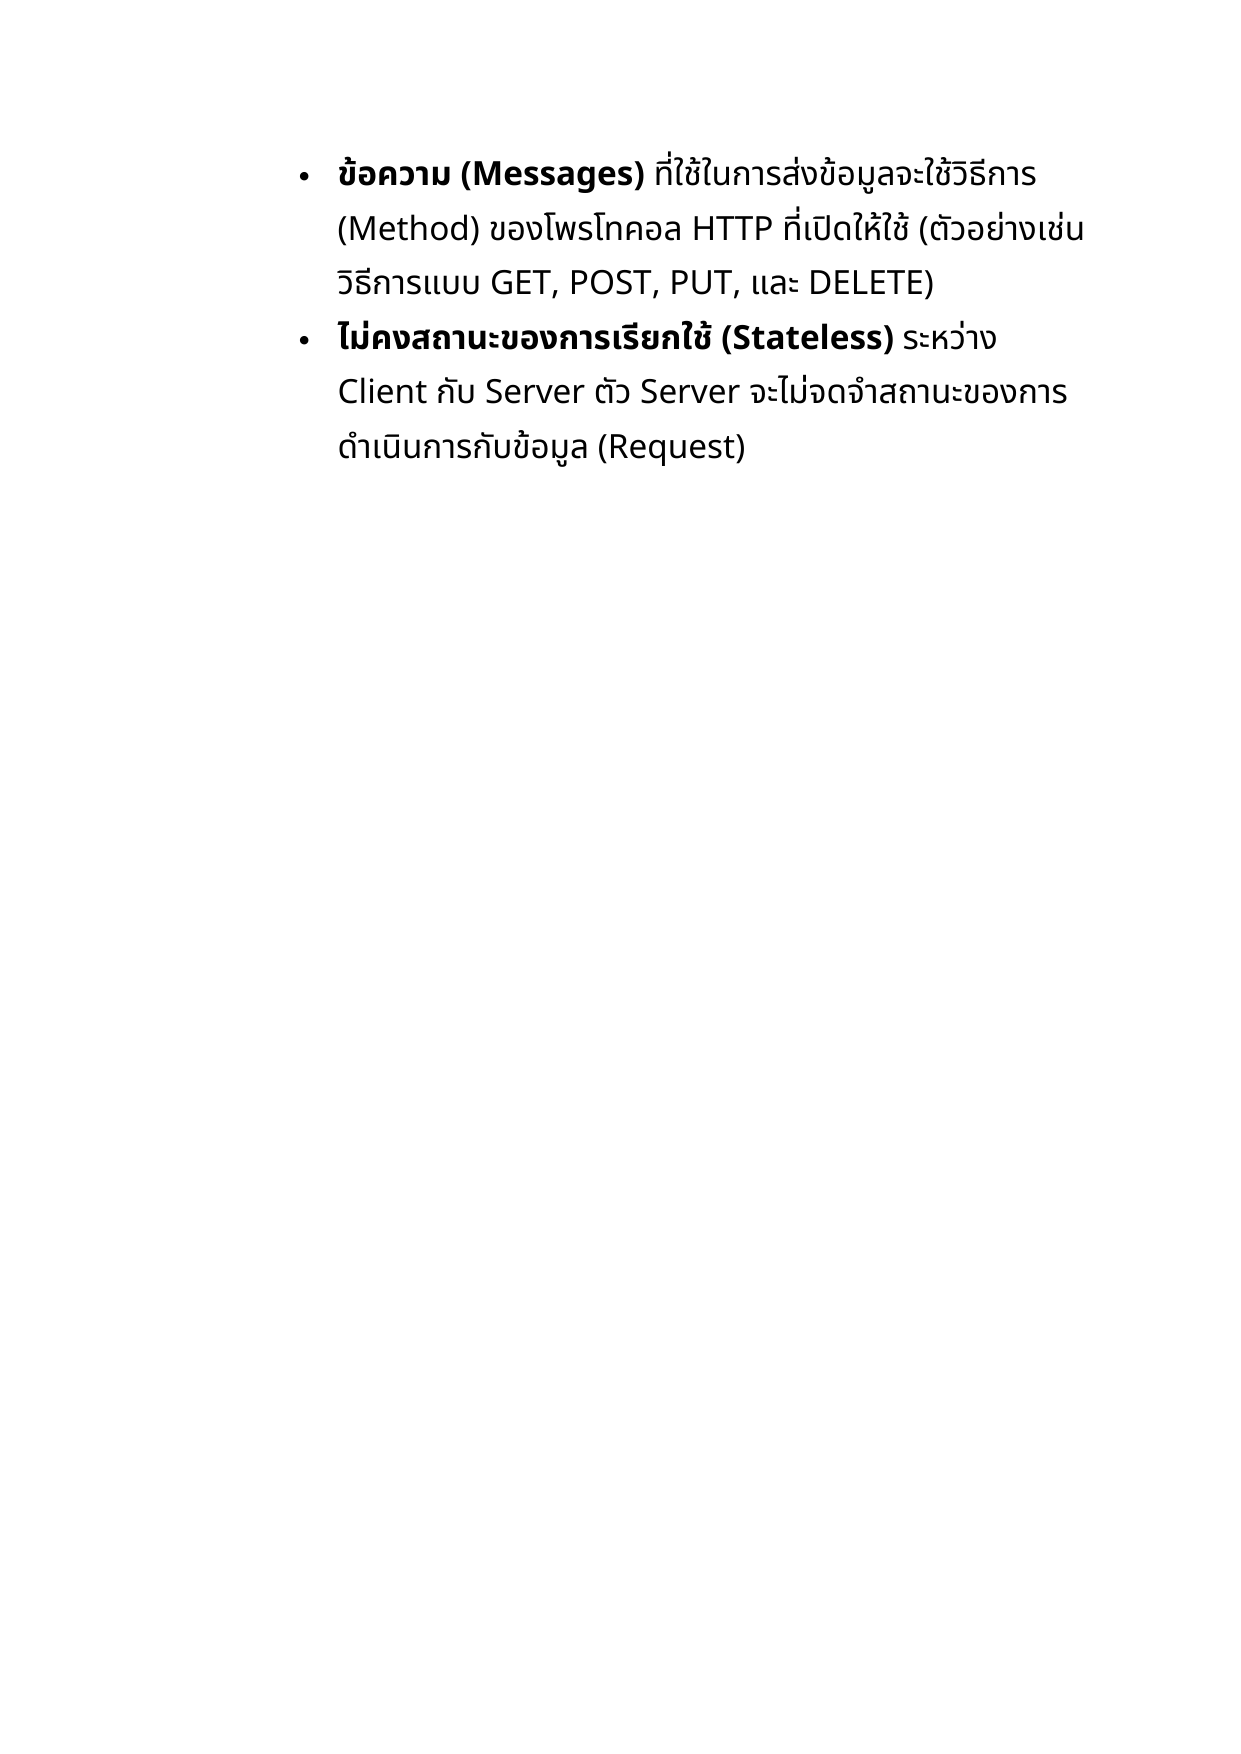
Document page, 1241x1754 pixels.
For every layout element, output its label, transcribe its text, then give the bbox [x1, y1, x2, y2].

list ไม่คงสถานะของการเรียกใช้ (Stateless) ระหว่าง Client กับ Server ตัว Server จะไม่จดจำสถานะของการดำเนินการกับข้อมูล (Request) [300, 314, 1090, 473]
list ข้อความ (Messages) ที่ใช้ในการส่งข้อมูลจะใช้วิธีการ (Method) ของโพรโทคอล HTTP ที่เปิดให้ใช้ (ตัวอย่างเช่น วิธีการแบบ GET, POST, PUT, และ DELETE) [300, 150, 1090, 310]
